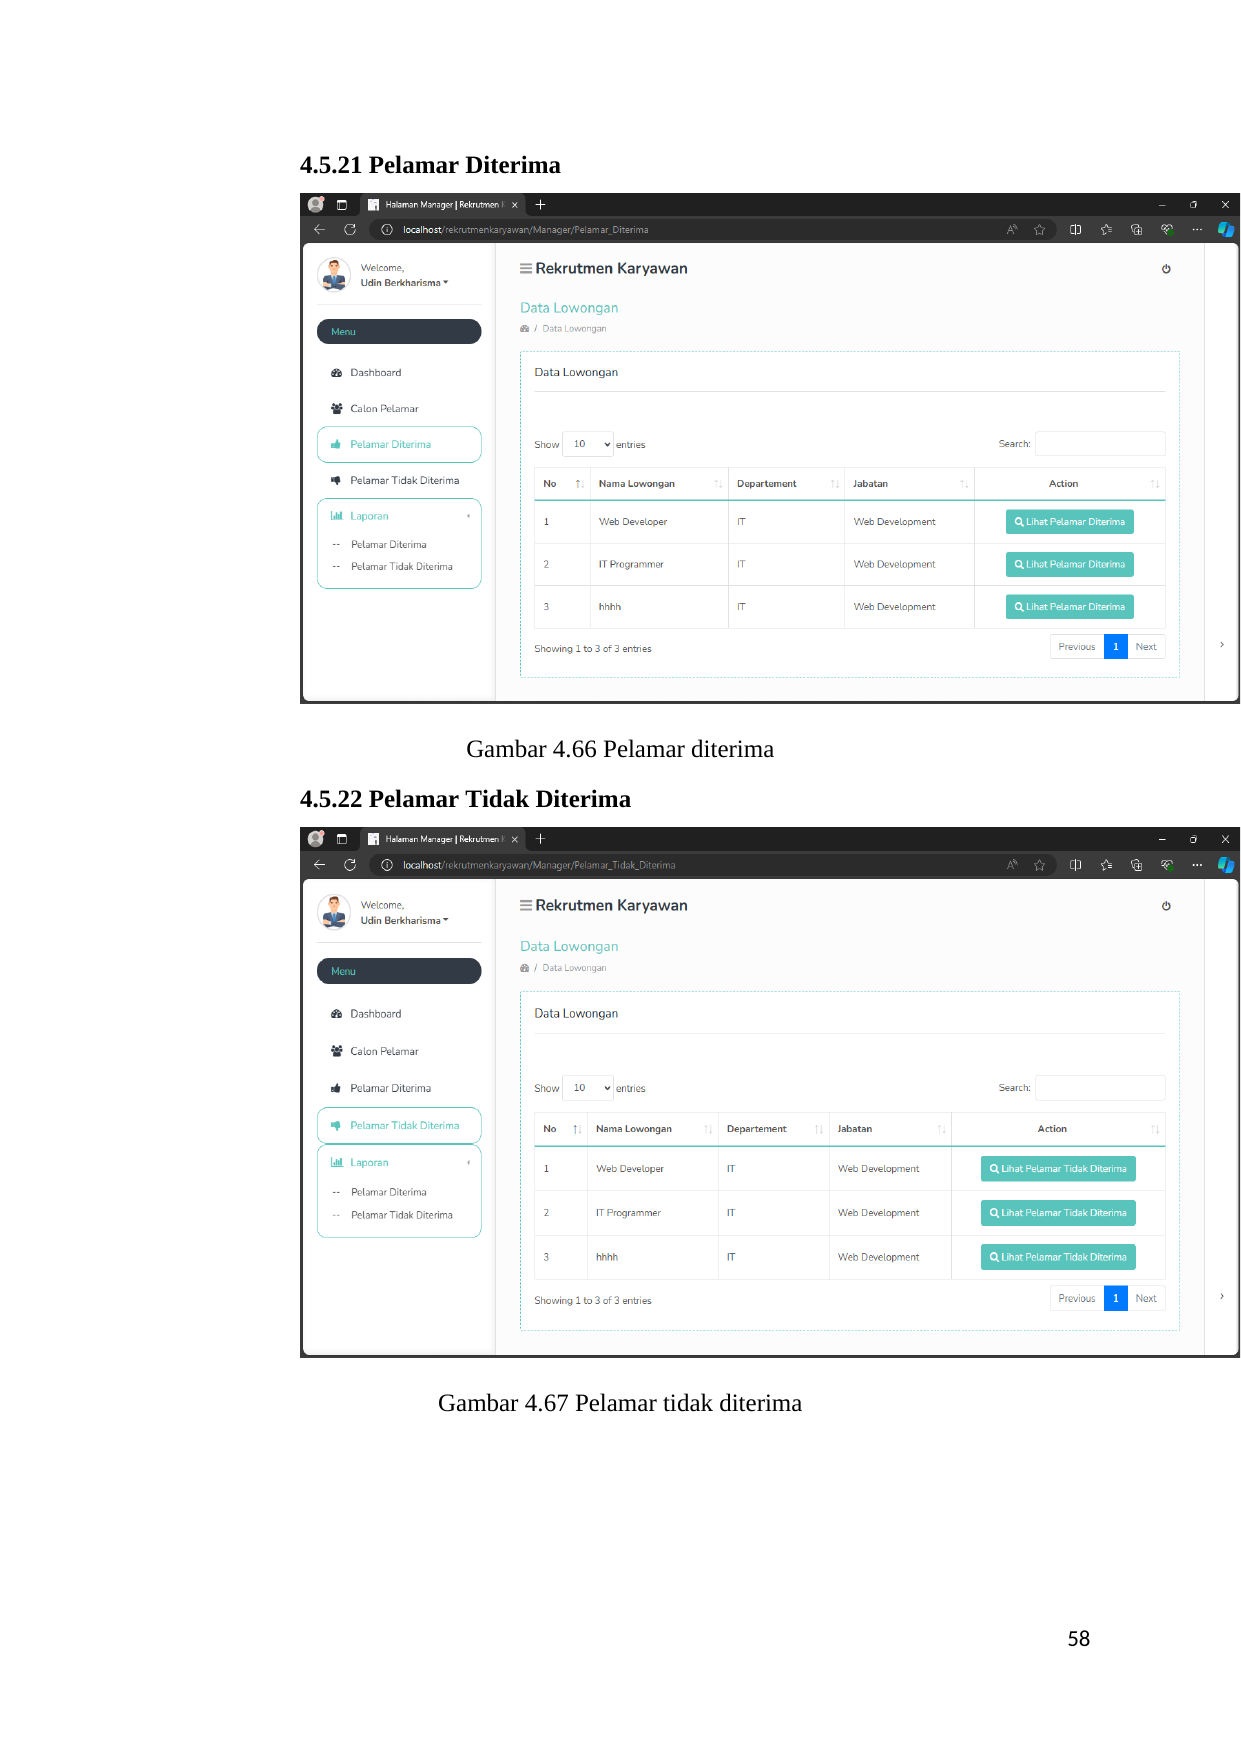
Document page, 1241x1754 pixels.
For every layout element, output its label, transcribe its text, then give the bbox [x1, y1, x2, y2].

text Gambar 4.67 Pelamar tidak diterima [150, 1388, 1090, 1417]
text Gambar 4.66 Pelamar diterima [150, 734, 1090, 763]
text 4.5.21 Pelamar Diterima [225, 150, 1090, 179]
picture [300, 827, 1241, 1358]
text 4.5.22 Pelamar Tidak Diterima [225, 784, 1090, 813]
picture [300, 193, 1241, 704]
